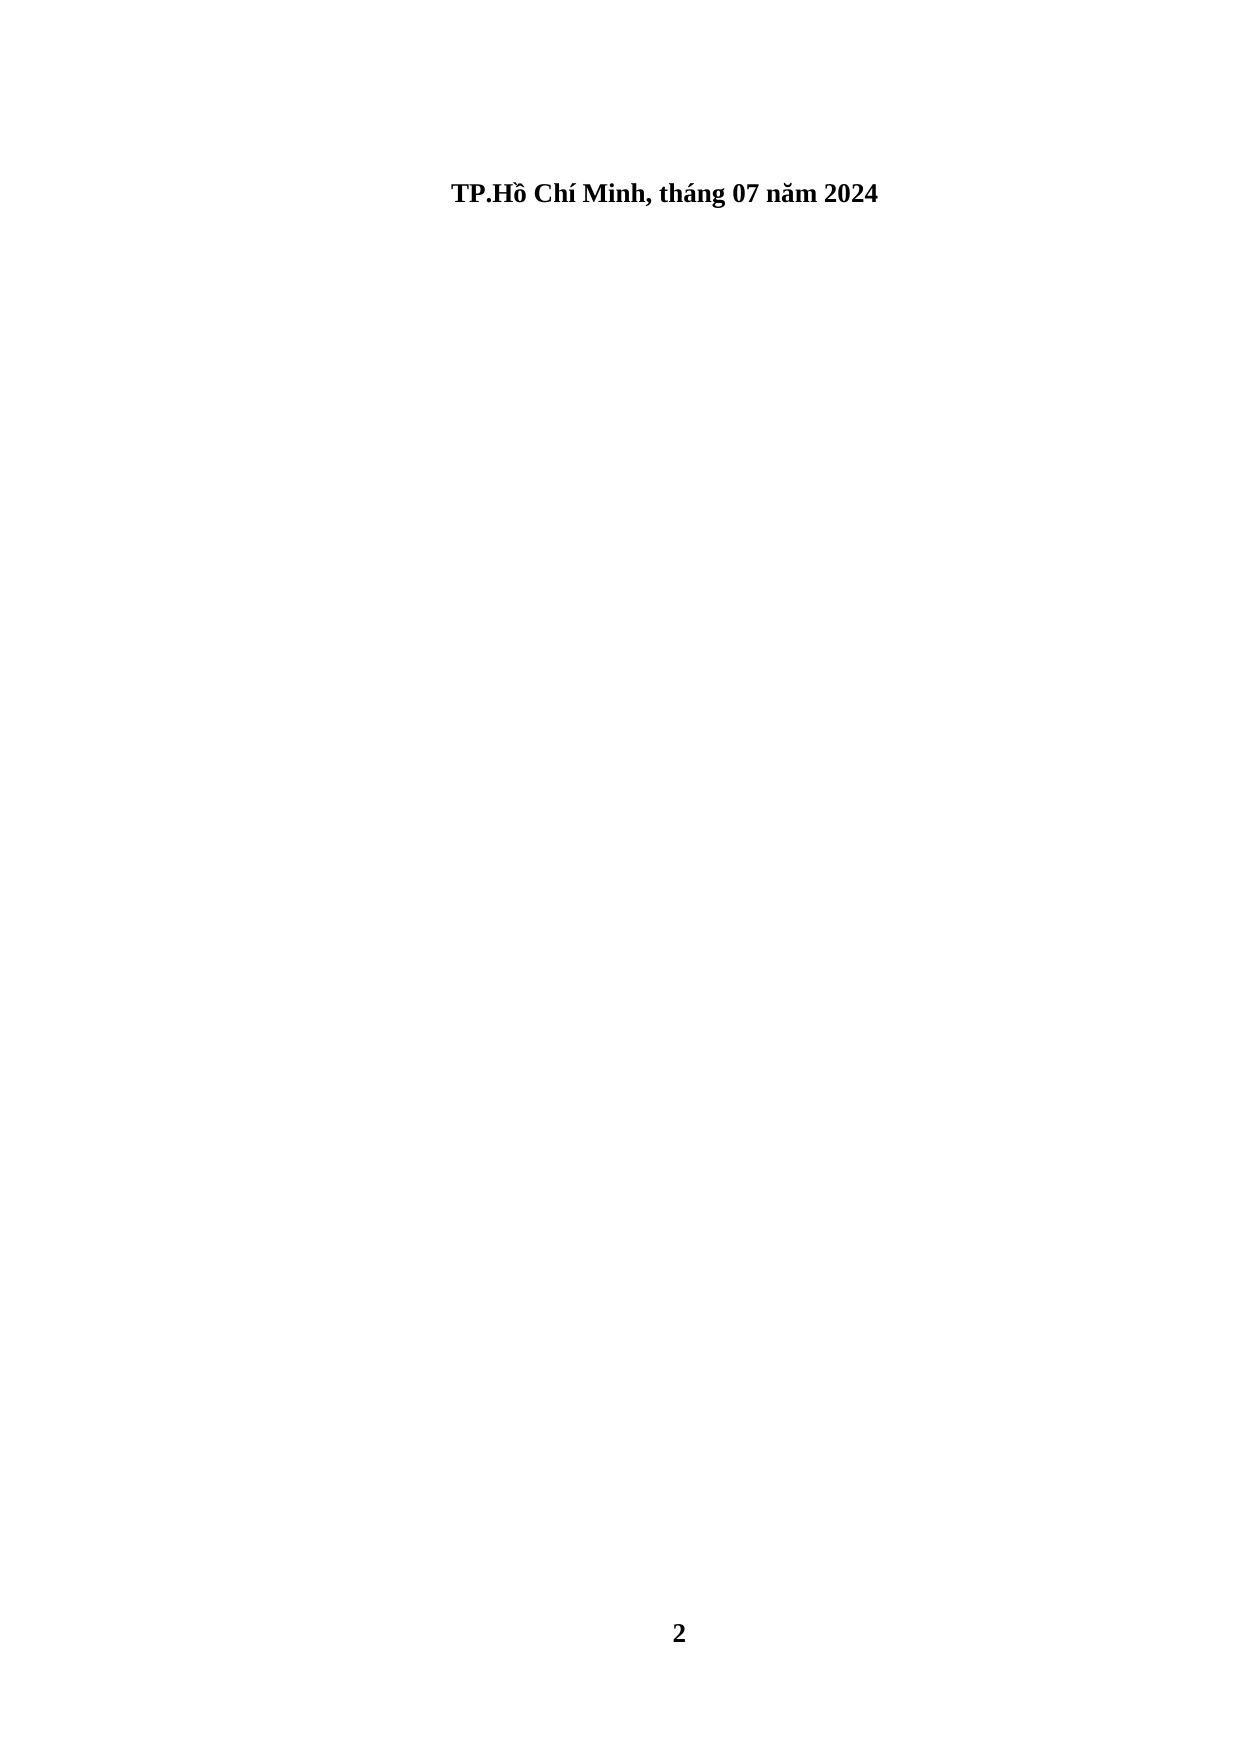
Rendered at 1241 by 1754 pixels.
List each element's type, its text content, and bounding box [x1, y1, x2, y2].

text TP.Hồ Chí Minh, tháng 07 năm 2024 [207, 177, 1122, 208]
